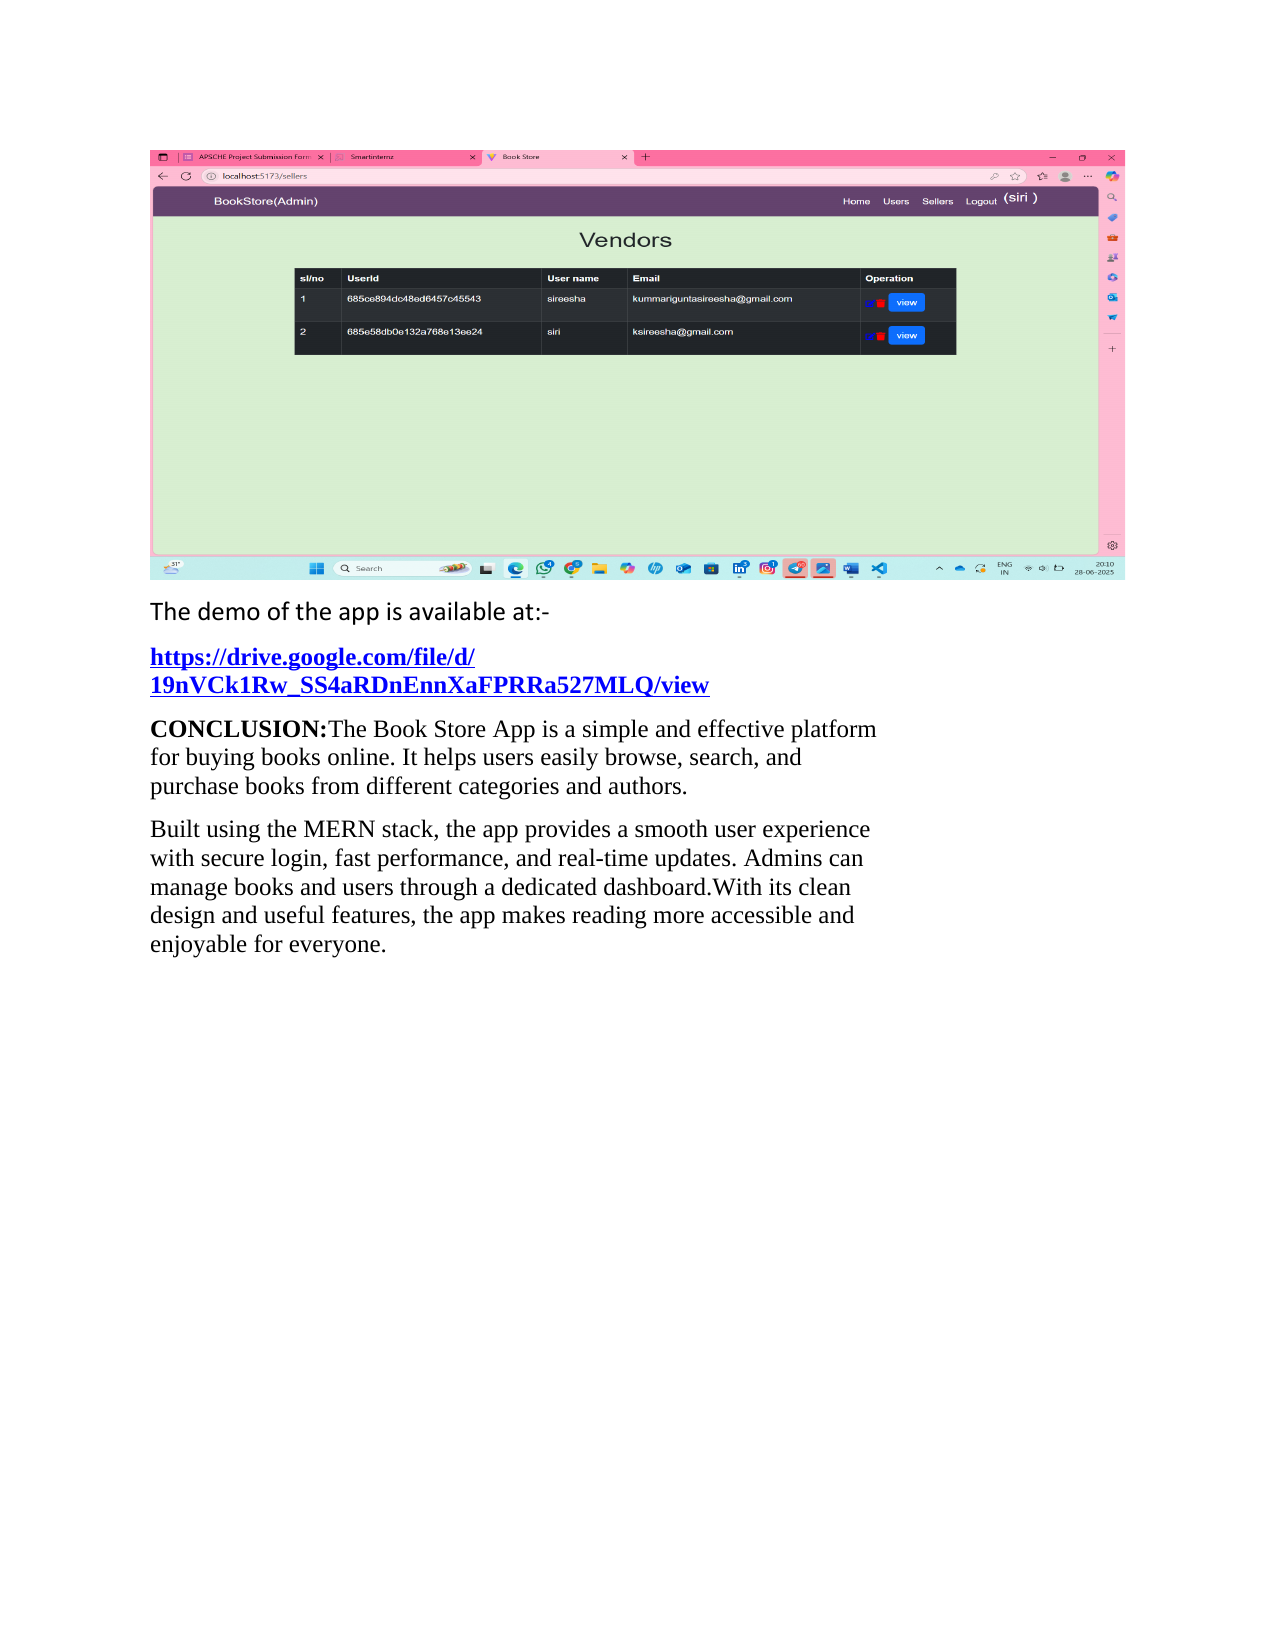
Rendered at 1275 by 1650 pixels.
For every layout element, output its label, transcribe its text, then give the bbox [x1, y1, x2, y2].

text https://drive.google.com/file/d/19nVCk1Rw_SS4aRDnEnnXaFPRRa527MLQ/view [150, 642, 882, 699]
text CONCLUSION:The Book Store App is a simple and effective platform for buying books online. It helps users easily browse, search, and purchase books from different categories and authors. [150, 714, 882, 800]
text Built using the MERN stack, the app provides a smooth user experience with secure login, fast performance, and real-time updates. Admins can manage books and users through a dedicated dashboard.With its clean design and useful features, the app makes reading more accessible and enjoyable for everyone. [150, 814, 882, 958]
picture [150, 150, 1125, 580]
text The demo of the app is available at:- [150, 594, 882, 627]
